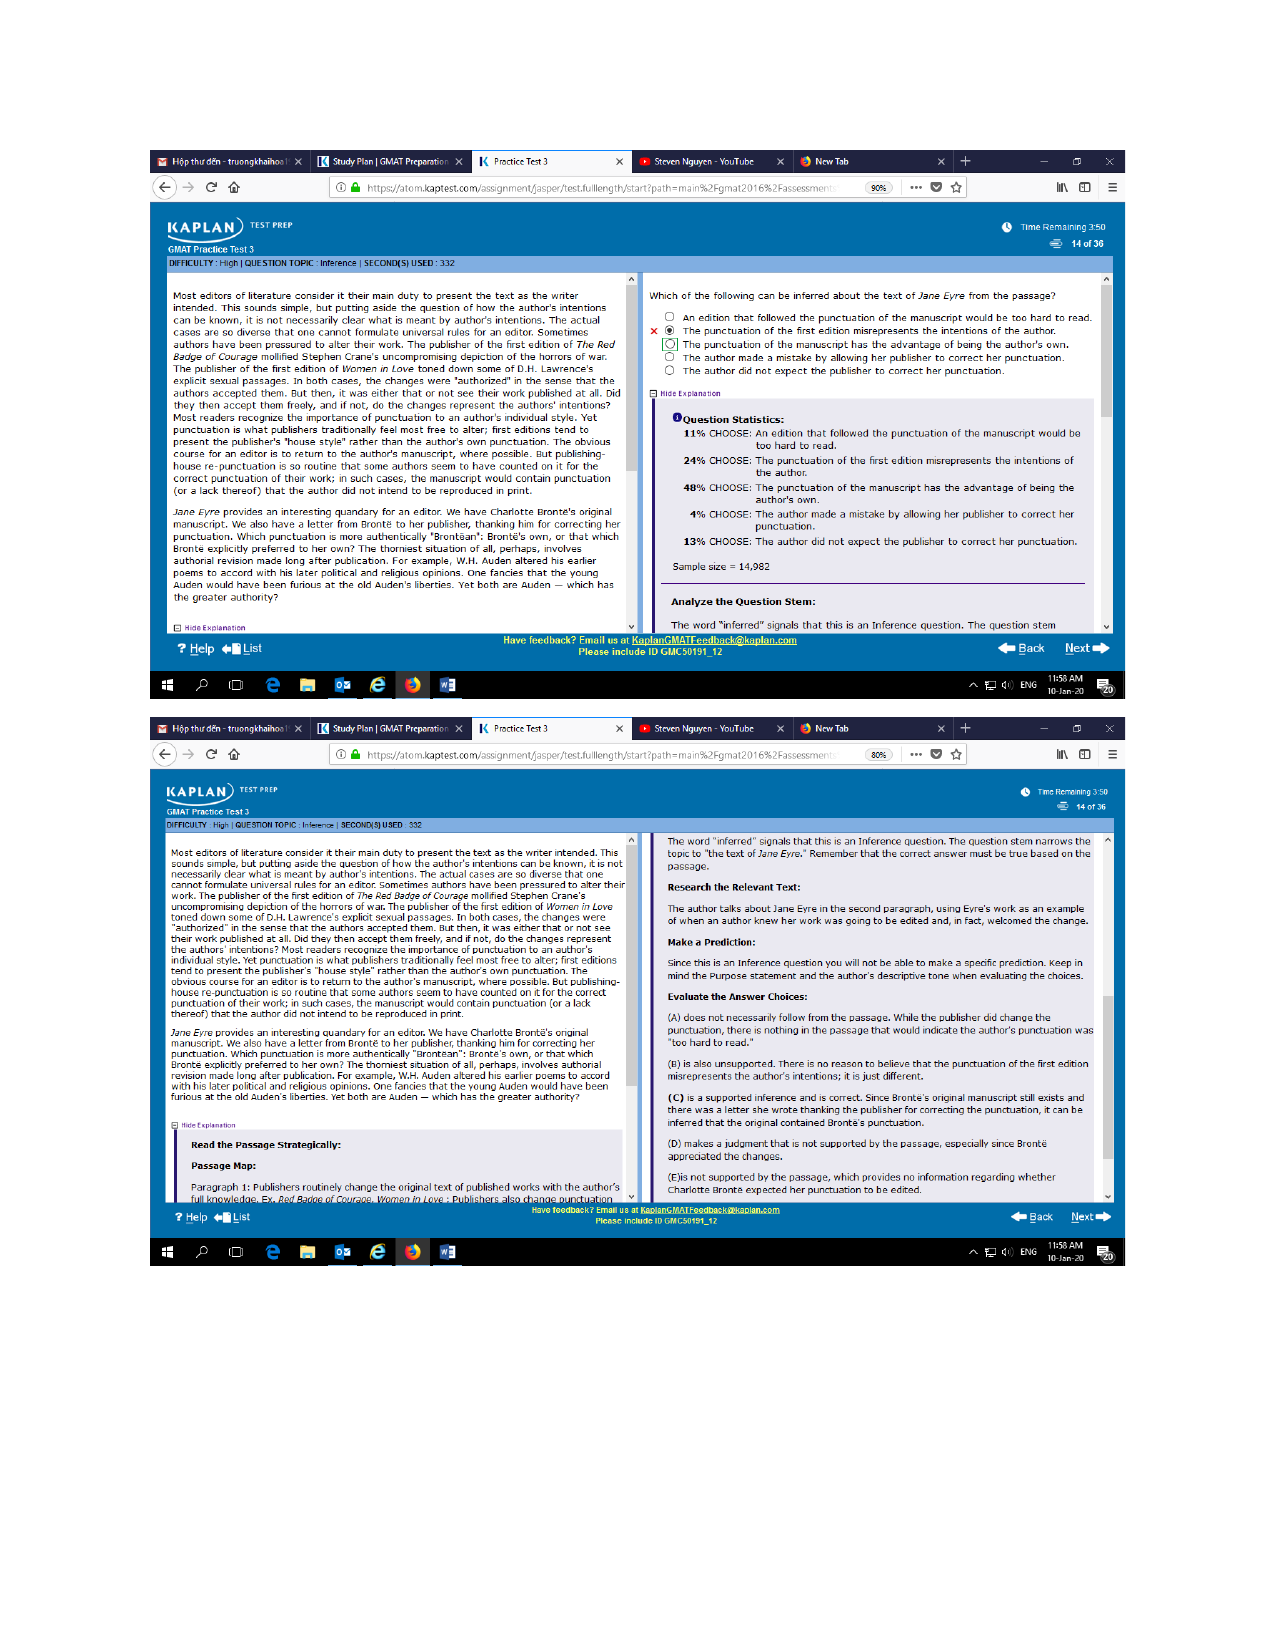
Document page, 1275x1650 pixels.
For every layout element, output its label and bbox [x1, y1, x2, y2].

picture [150, 150, 1125, 699]
picture [150, 717, 1125, 1266]
